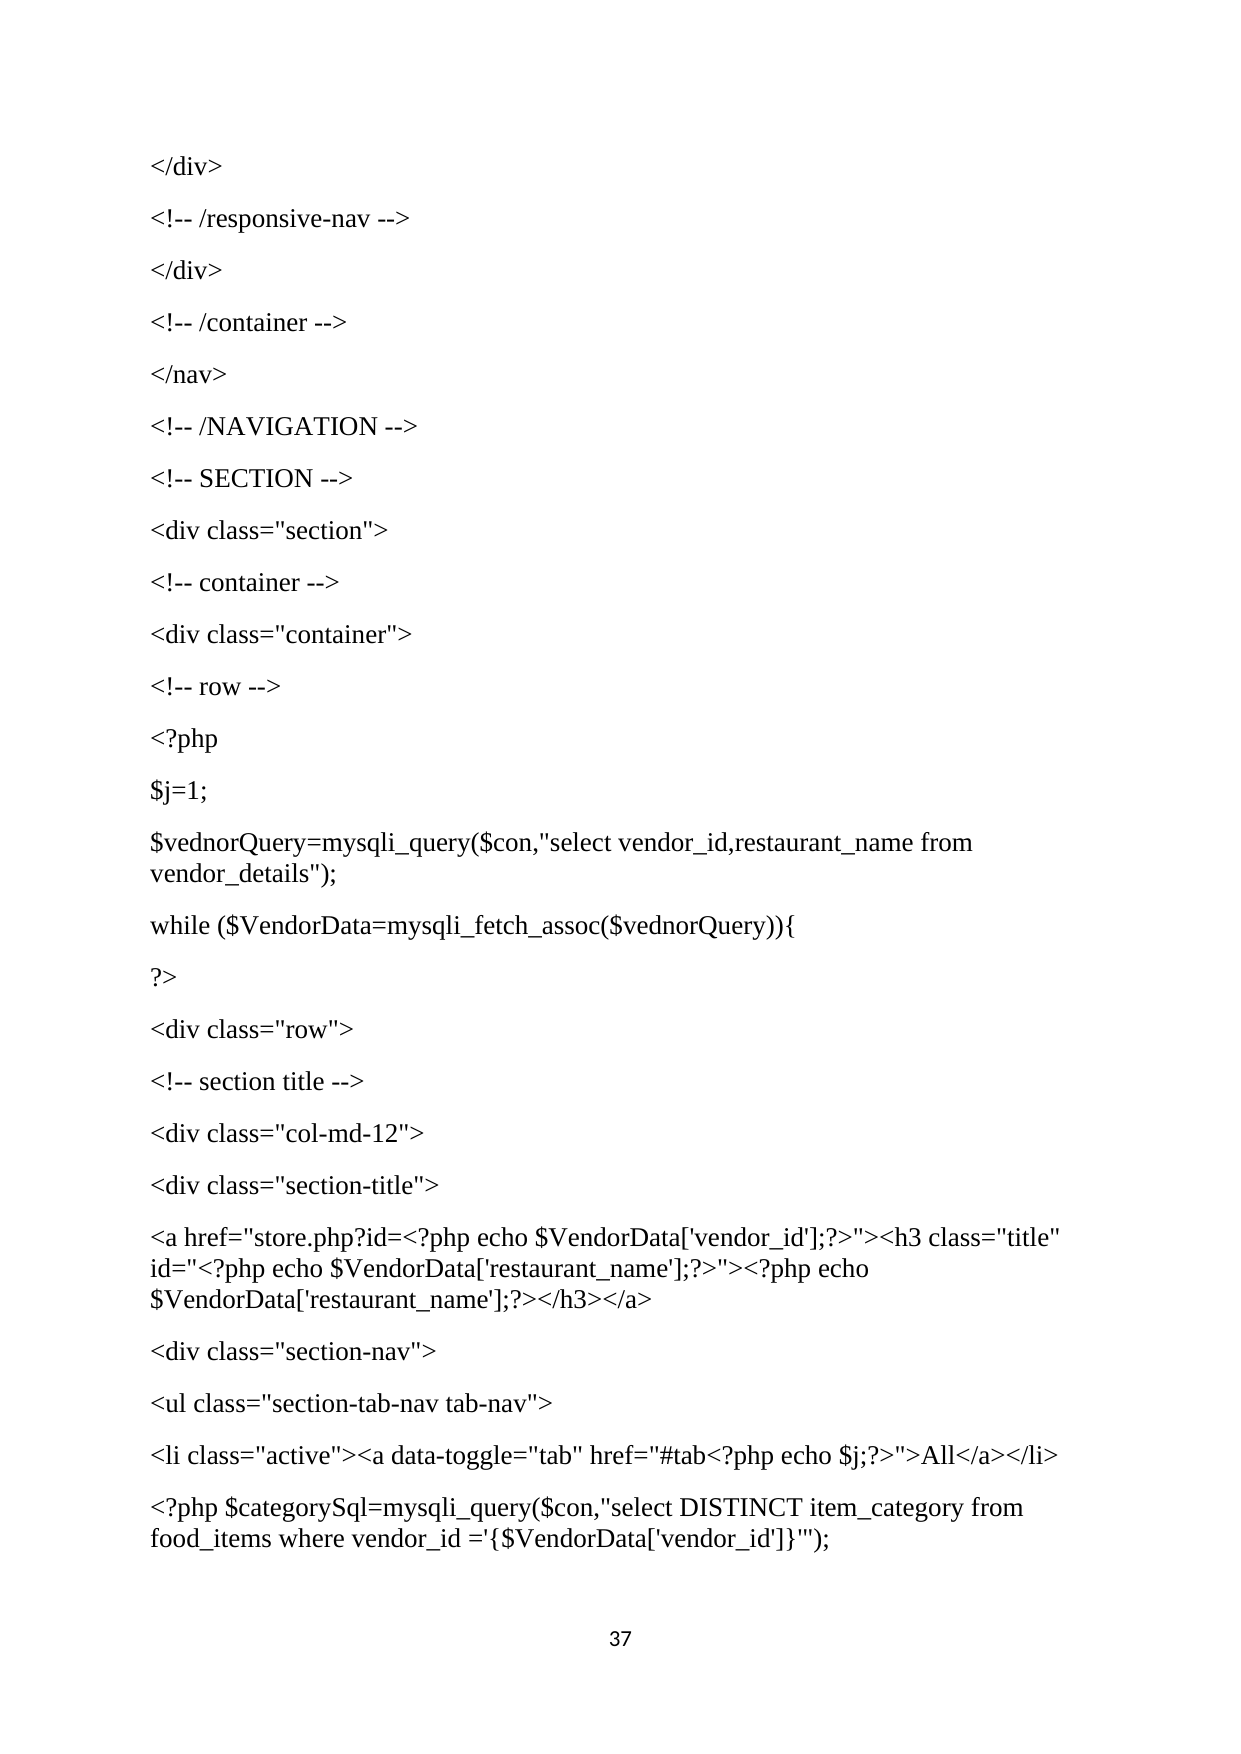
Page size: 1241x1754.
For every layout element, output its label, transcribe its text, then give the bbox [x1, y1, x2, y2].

text <?php $categorySql=mysqli_query($con,"select DISTINCT item_category from food_items where vendor_id ='{$VendorData['vendor_id']}'"); [150, 1491, 1090, 1553]
text $vednorQuery=mysqli_query($con,"select vendor_id,restaurant_name from vendor_details"); [150, 826, 1090, 888]
text <div class="section-title"> [150, 1169, 1090, 1200]
text <?php [150, 722, 1090, 753]
text <div class="row"> [150, 1013, 1090, 1044]
text <!-- /NAVIGATION --> [150, 410, 1090, 441]
text <!-- /container --> [150, 306, 1090, 337]
text <div class="col-md-12"> [150, 1117, 1090, 1148]
text <li class="active"><a data-toggle="tab" href="#tab<?php echo $j;?>">All</a></li> [150, 1439, 1090, 1470]
text <!-- section title --> [150, 1065, 1090, 1096]
text </div> [150, 150, 1090, 181]
text <!-- container --> [150, 566, 1090, 597]
text <div class="section-nav"> [150, 1335, 1090, 1366]
text <!-- /responsive-nav --> [150, 202, 1090, 233]
text <!-- row --> [150, 670, 1090, 701]
text <a href="store.php?id=<?php echo $VendorData['vendor_id'];?>"><h3 class="title" id="<?php echo $VendorData['restaurant_name'];?>"><?php echo $VendorData['restaurant_name'];?></h3></a> [150, 1221, 1090, 1314]
text <div class="section"> [150, 514, 1090, 545]
text while ($VendorData=mysqli_fetch_assoc($vednorQuery)){ [150, 909, 1090, 940]
text ?> [150, 961, 1090, 992]
text </div> [150, 254, 1090, 285]
text <!-- SECTION --> [150, 462, 1090, 493]
text </nav> [150, 358, 1090, 389]
text <div class="container"> [150, 618, 1090, 649]
text $j=1; [150, 774, 1090, 805]
text <ul class="section-tab-nav tab-nav"> [150, 1387, 1090, 1418]
